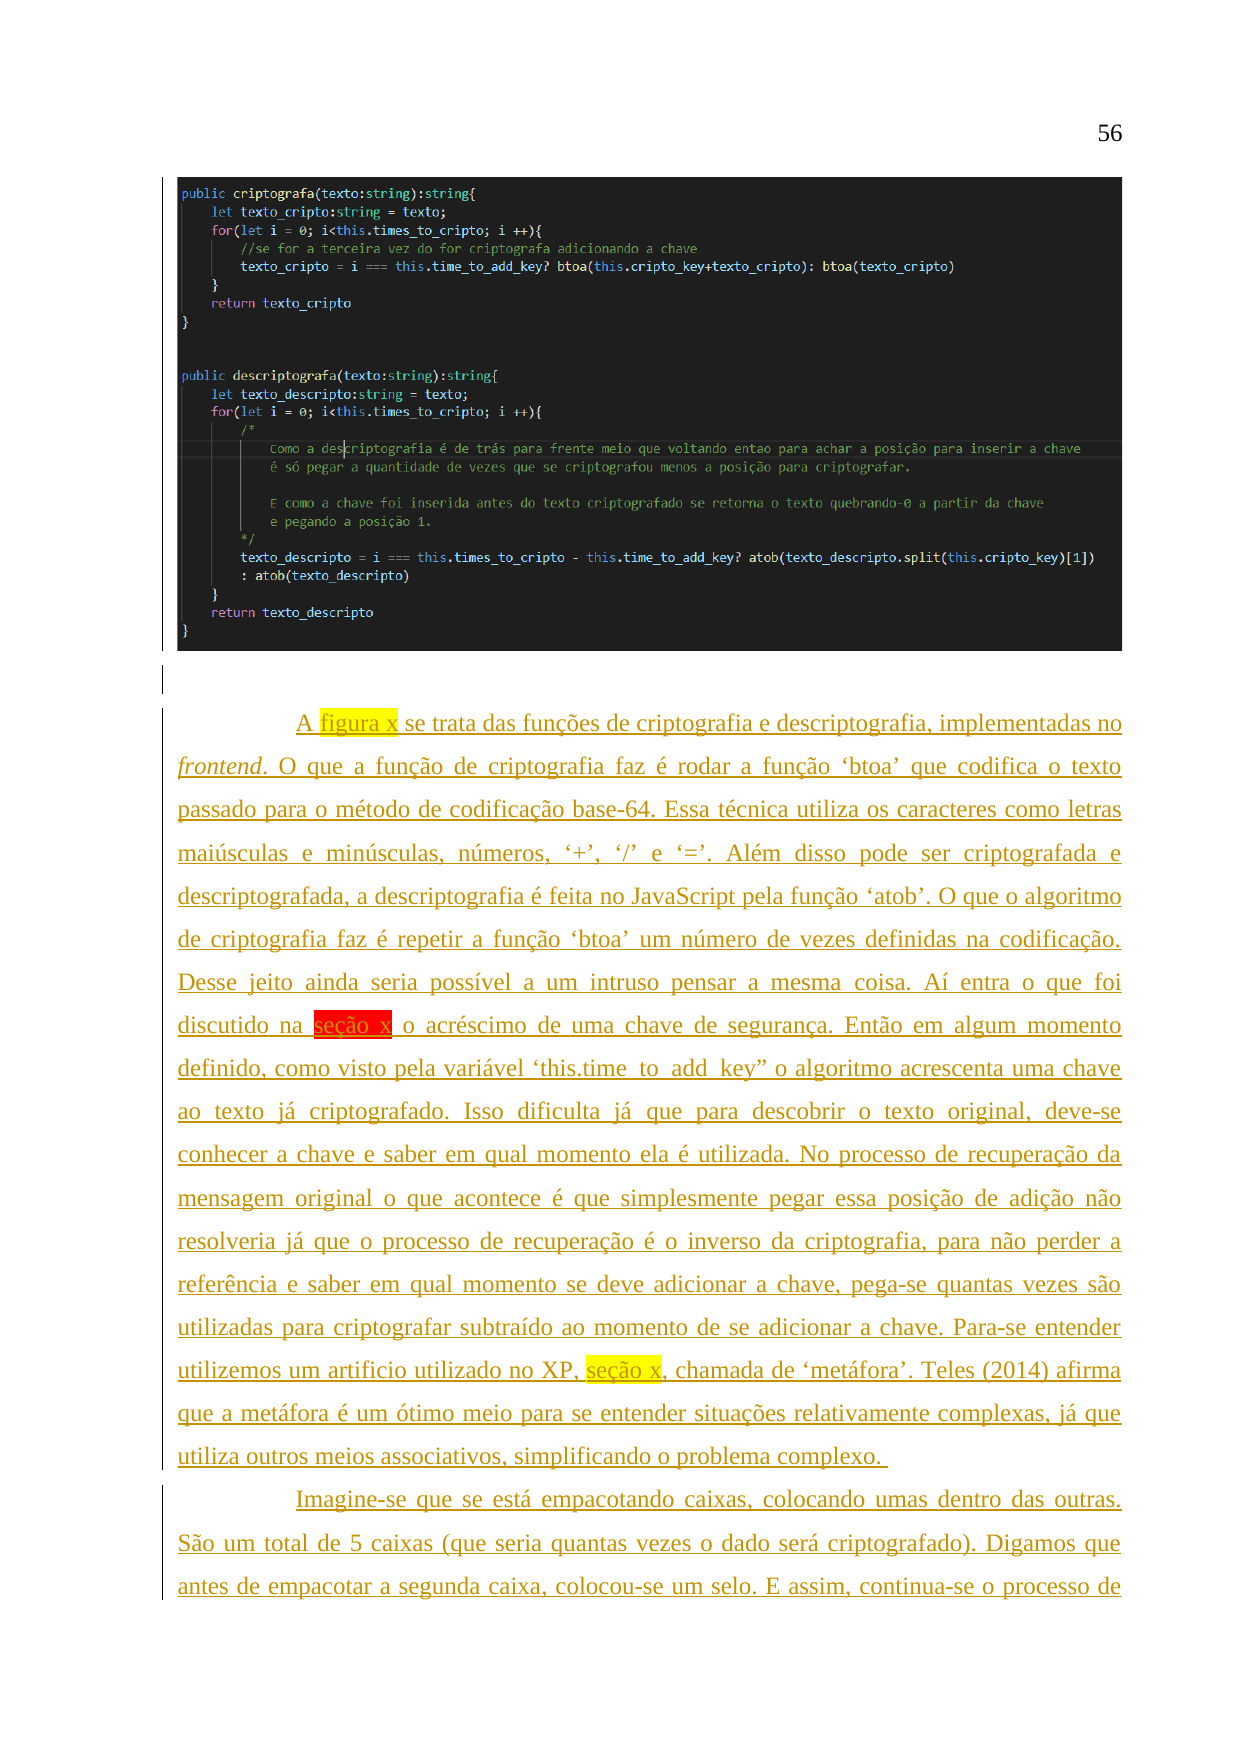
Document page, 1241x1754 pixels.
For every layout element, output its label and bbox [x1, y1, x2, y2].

picture [177, 177, 1123, 651]
